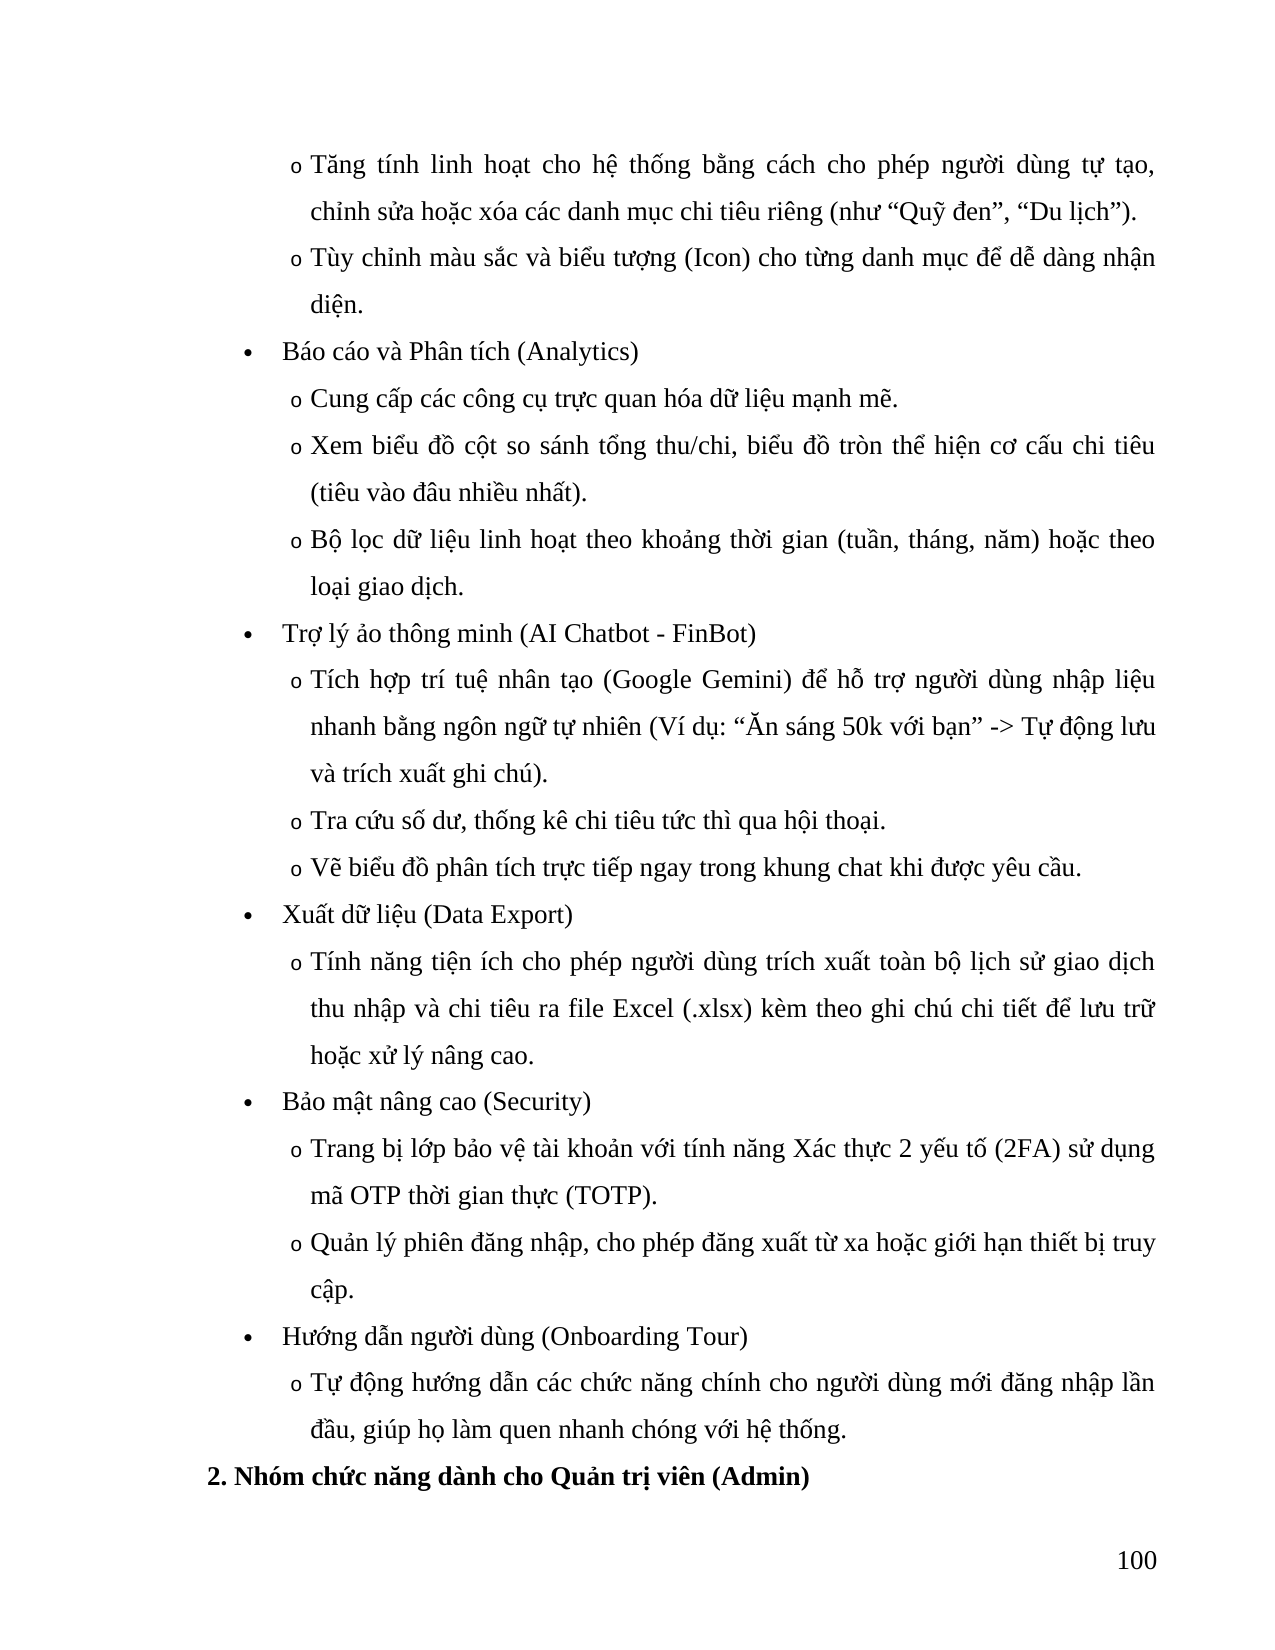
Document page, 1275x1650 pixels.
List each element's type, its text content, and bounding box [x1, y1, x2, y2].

list Xem biểu đồ cột so sánh tổng thu/chi, biểu đồ tròn thể hiện cơ cấu chi tiêu (tiêu vào đâu nhiều nhất). [290, 429, 1157, 507]
list Quản lý phiên đăng nhập, cho phép đăng xuất từ xa hoặc giới hạn thiết bị truy cập. [290, 1226, 1157, 1304]
list Vẽ biểu đồ phân tích trực tiếp ngay trong khung chat khi được yêu cầu. [290, 851, 1157, 883]
list Hướng dẫn người dùng (Onboarding Tour) [244, 1319, 1157, 1351]
list Tùy chỉnh màu sắc và biểu tượng (Icon) cho từng danh mục để dễ dàng nhận diện. [290, 241, 1157, 320]
list Tính năng tiện ích cho phép người dùng trích xuất toàn bộ lịch sử giao dịch thu nhập và chi tiêu ra file Excel (.xlsx) kèm theo ghi chú chi tiết để lưu trữ hoặc xử lý nâng cao. [290, 945, 1157, 1070]
list Bảo mật nâng cao (Security) [244, 1085, 1157, 1117]
text 2. Nhóm chức năng dành cho Quản trị viên (Admin) [207, 1460, 1157, 1491]
list Tăng tính linh hoạt cho hệ thống bằng cách cho phép người dùng tự tạo, chỉnh sửa hoặc xóa các danh mục chi tiêu riêng (như “Quỹ đen”, “Du lịch”). [290, 148, 1157, 226]
list Tra cứu số dư, thống kê chi tiêu tức thì qua hội thoại. [290, 804, 1157, 835]
list Tự động hướng dẫn các chức năng chính cho người dùng mới đăng nhập lần đầu, giúp họ làm quen nhanh chóng với hệ thống. [290, 1366, 1157, 1444]
list Tích hợp trí tuệ nhân tạo (Google Gemini) để hỗ trợ người dùng nhập liệu nhanh bằng ngôn ngữ tự nhiên (Ví dụ: “Ăn sáng 50k với bạn” -> Tự động lưu và trích xuất ghi chú). [290, 663, 1157, 788]
list Xuất dữ liệu (Data Export) [244, 898, 1157, 929]
list Báo cáo và Phân tích (Analytics) [244, 335, 1157, 366]
list Trợ lý ảo thông minh (AI Chatbot - FinBot) [244, 617, 1157, 648]
list Trang bị lớp bảo vệ tài khoản với tính năng Xác thực 2 yếu tố (2FA) sử dụng mã OTP thời gian thực (TOTP). [290, 1132, 1157, 1210]
list Bộ lọc dữ liệu linh hoạt theo khoảng thời gian (tuần, tháng, năm) hoặc theo loại giao dịch. [290, 523, 1157, 601]
list Cung cấp các công cụ trực quan hóa dữ liệu mạnh mẽ. [290, 382, 1157, 413]
